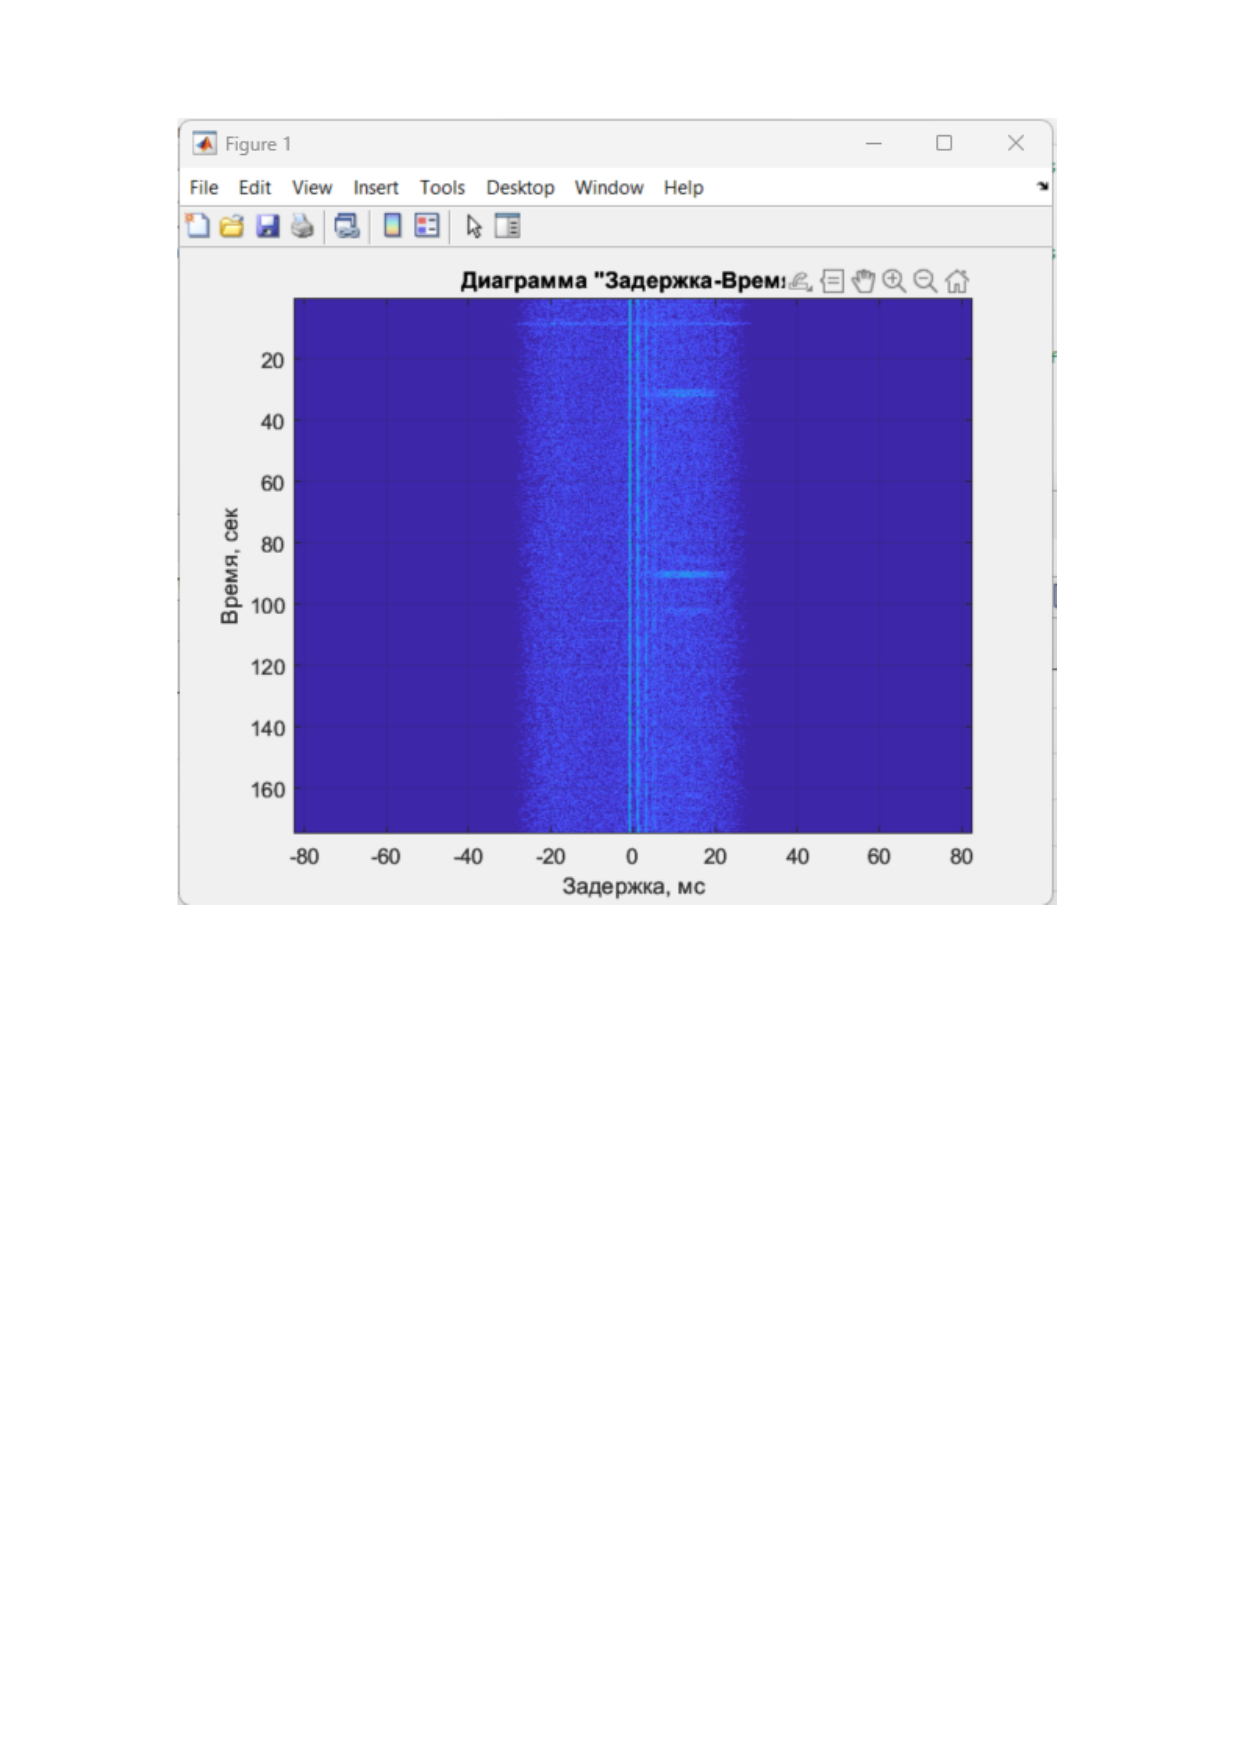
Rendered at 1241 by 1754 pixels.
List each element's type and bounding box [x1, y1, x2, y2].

picture [177, 118, 1057, 905]
